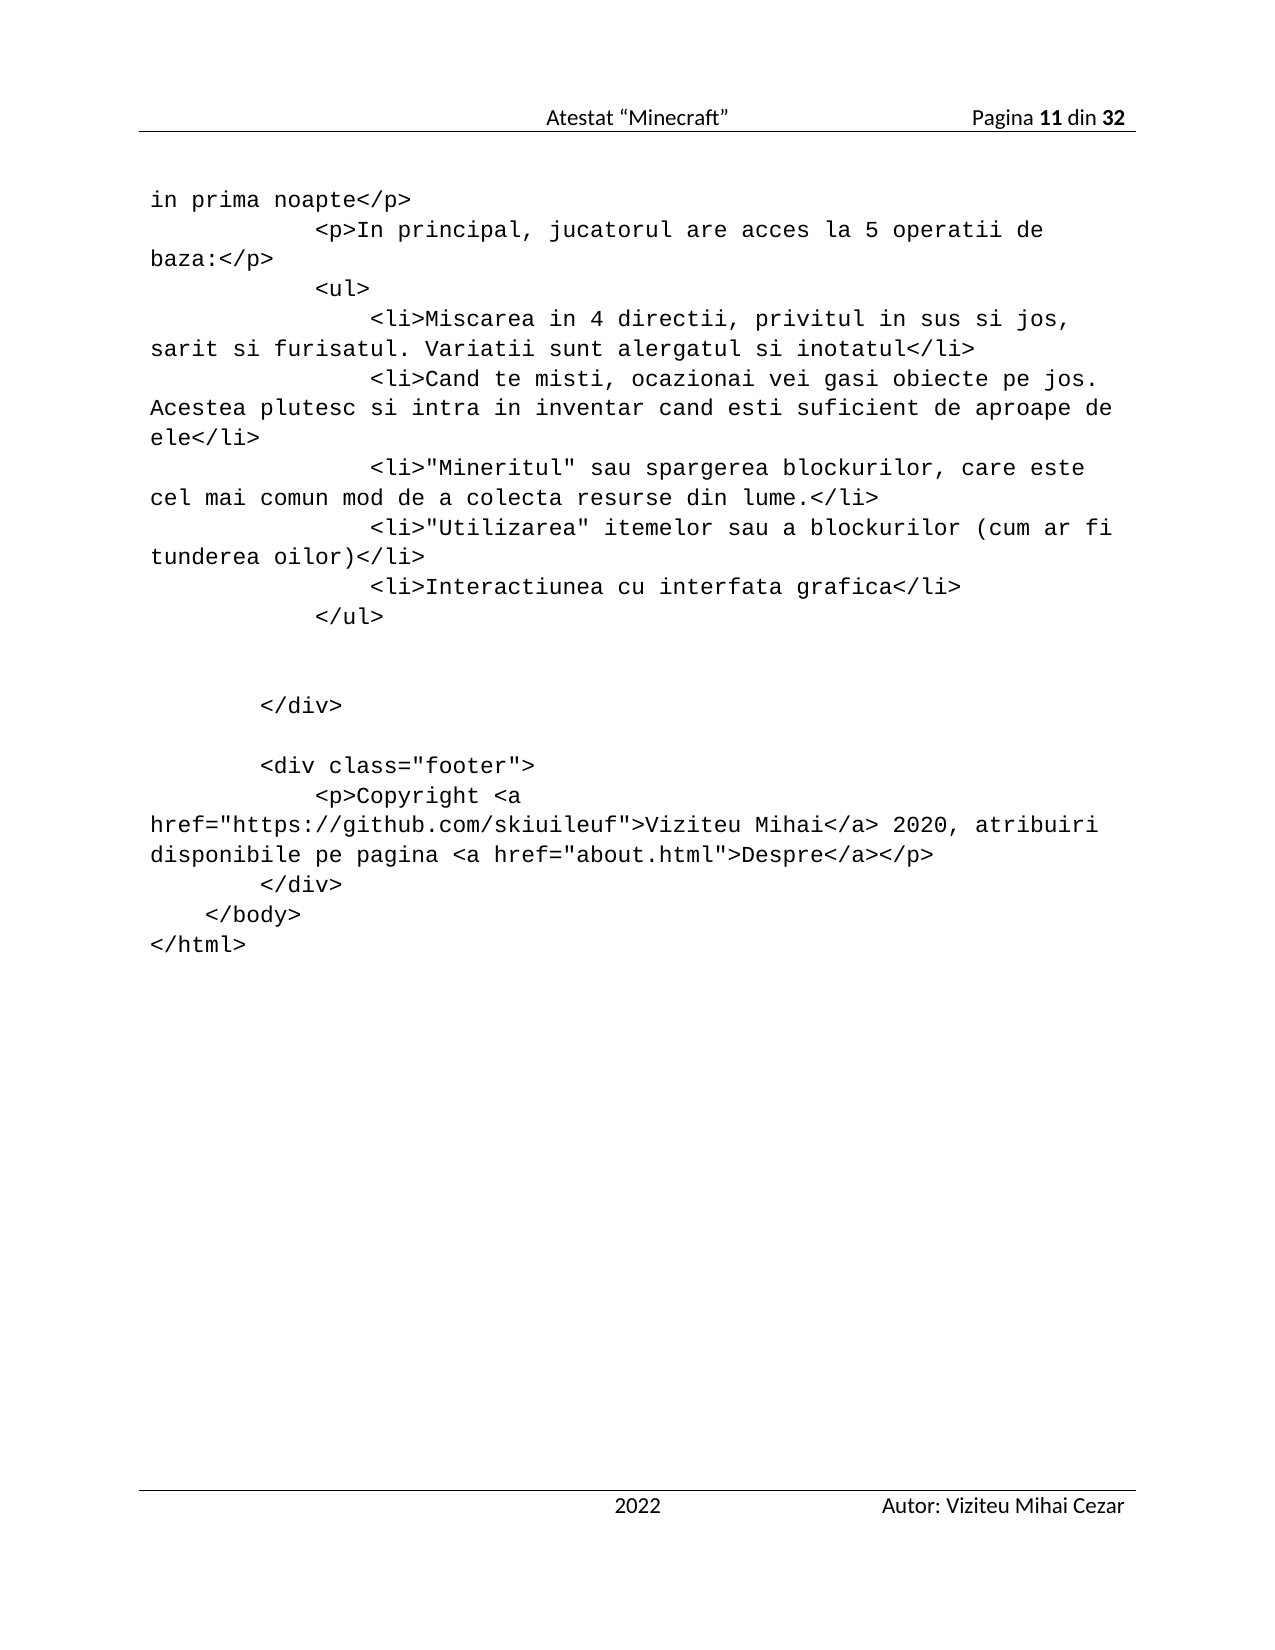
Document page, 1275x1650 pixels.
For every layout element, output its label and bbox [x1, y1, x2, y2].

text [150, 188, 1125, 959]
